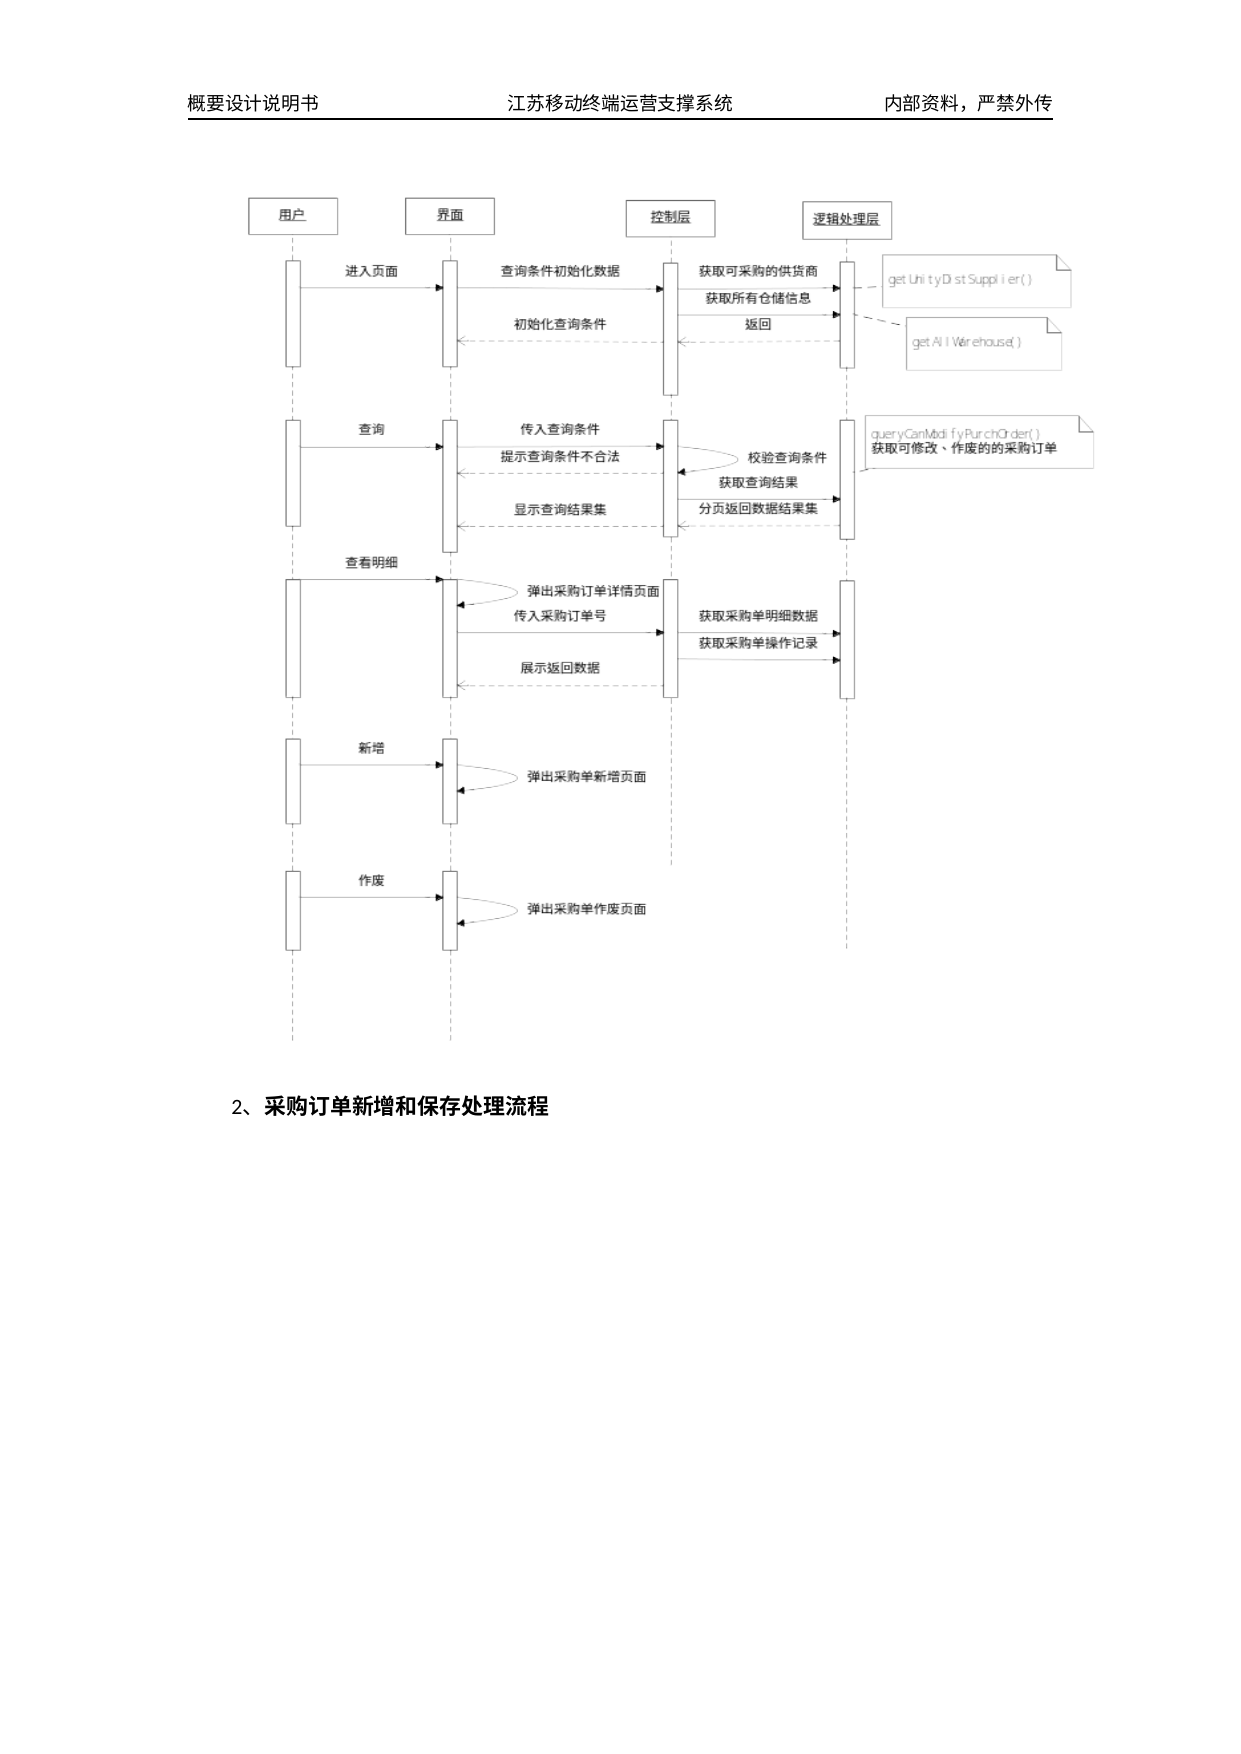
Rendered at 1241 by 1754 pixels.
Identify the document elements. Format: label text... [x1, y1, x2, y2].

list 2、采购订单新增和保存处理流程 [231, 162, 1053, 1121]
